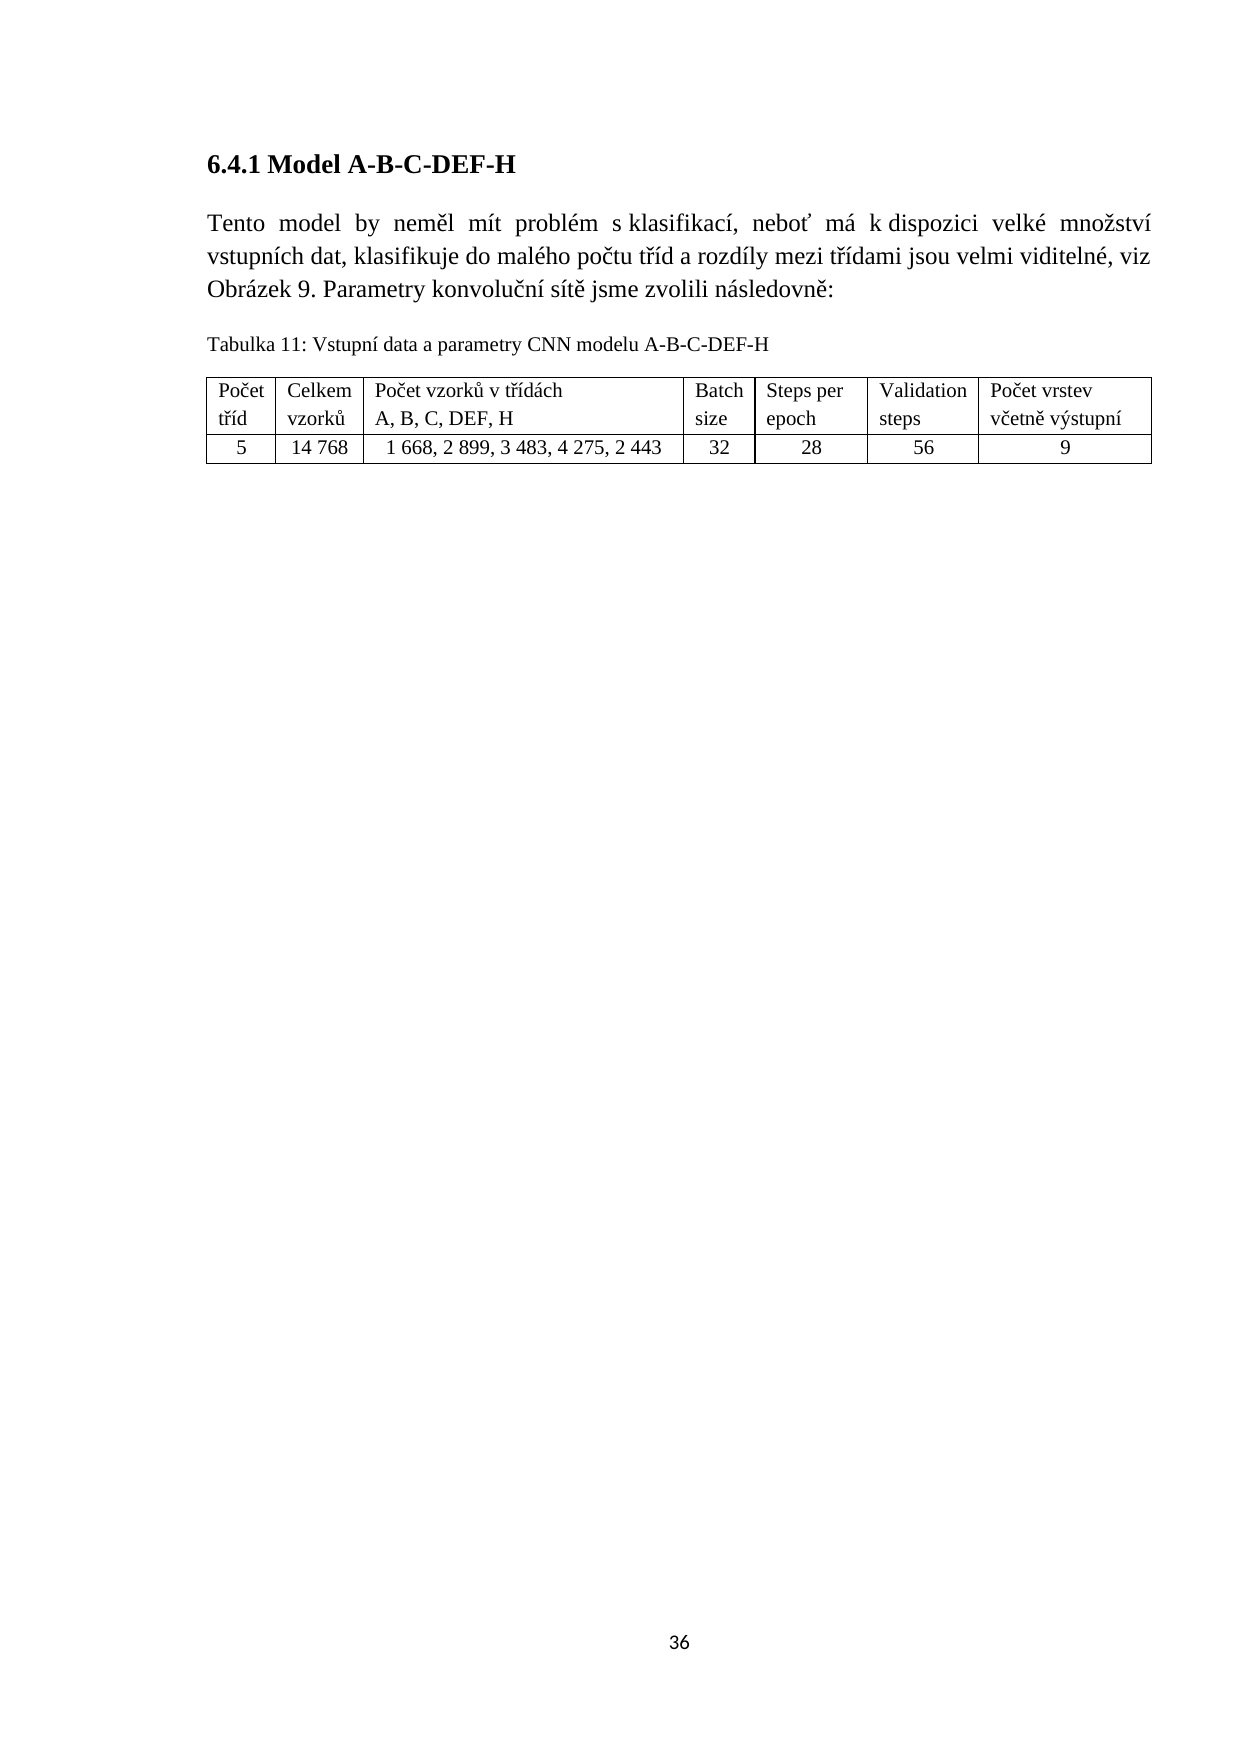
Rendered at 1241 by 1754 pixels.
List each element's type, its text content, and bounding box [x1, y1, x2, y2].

text Tento model by neměl mít problém s klasifikací, neboť má k dispozici velké množství vstupních dat, klasifikuje do malého počtu tříd a rozdíly mezi třídami jsou velmi viditelné, viz Obrázek 9. Parametry konvoluční sítě jsme zvolili následovně: [207, 208, 1152, 303]
table_header Počet tříd [207, 378, 275, 434]
table_cell 56 [868, 435, 978, 463]
table_cell 9 [979, 435, 1151, 463]
table_header Počet vrstev včetně výstupní [979, 378, 1151, 434]
table_cell 32 [684, 435, 754, 463]
table_header Batch size [684, 378, 754, 434]
table_header Steps per epoch [756, 378, 867, 434]
table_cell 1 668, 2 899, 3 483, 4 275, 2 443 [364, 435, 683, 463]
table_cell 14 768 [276, 435, 363, 463]
table_header Celkem vzorků [276, 378, 363, 434]
table_cell 5 [207, 435, 275, 463]
table_header Počet vzorků v třídách A, B, C, DEF, H [364, 378, 683, 434]
table_header Validation steps [868, 378, 978, 434]
subtitle Model A-B-C-DEF-H [207, 148, 1152, 179]
table_cell 28 [756, 435, 867, 463]
